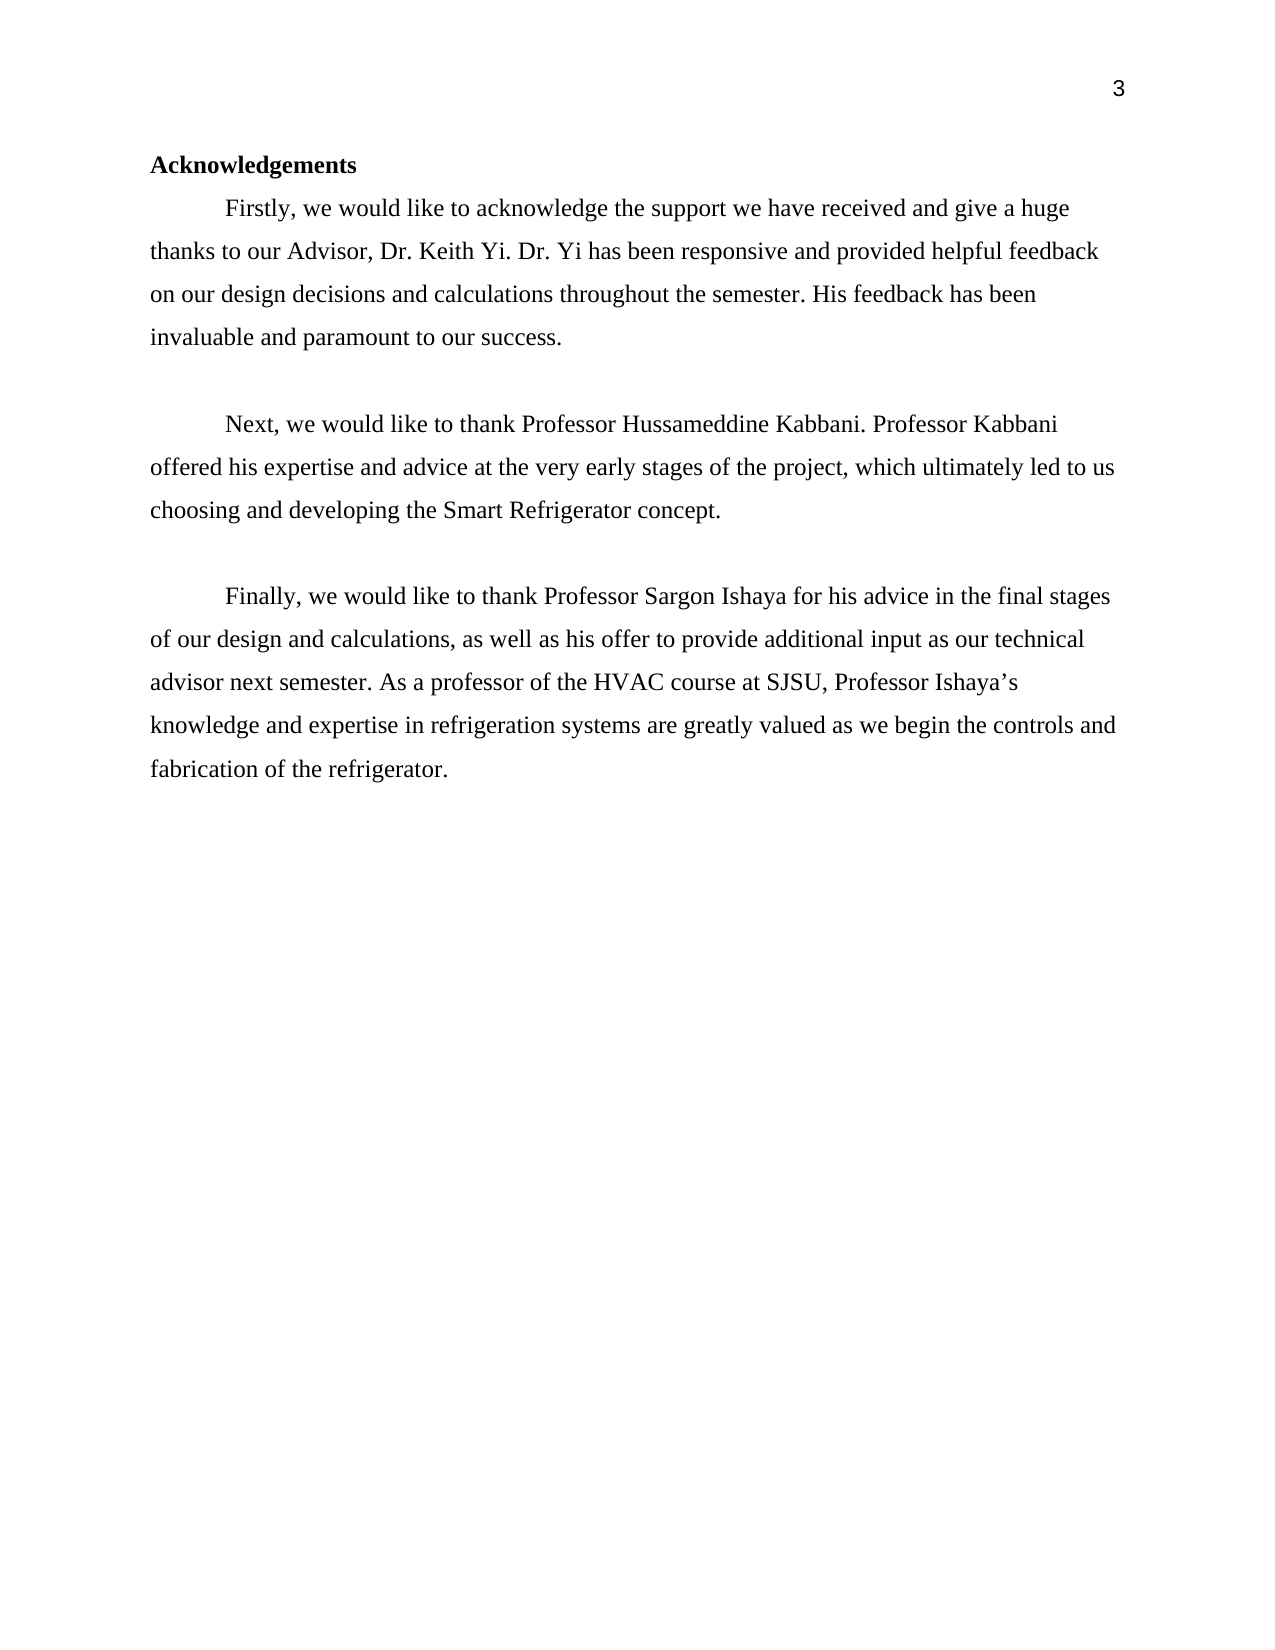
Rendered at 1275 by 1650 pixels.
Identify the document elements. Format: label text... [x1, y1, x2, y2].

subtitle Acknowledgements [150, 150, 1125, 179]
text Next, we would like to thank Professor Hussameddine Kabbani. Professor Kabbani offered his expertise and advice at the very early stages of the project, which ultimately led to us choosing and developing the Smart Refrigerator concept. [150, 409, 1125, 524]
text Firstly, we would like to acknowledge the support we have received and give a huge thanks to our Advisor, Dr. Keith Yi. Dr. Yi has been responsive and provided helpful feedback on our design decisions and calculations throughout the semester. His feedback has been invaluable and paramount to our success. [150, 193, 1125, 351]
text Finally, we would like to thank Professor Sargon Ishaya for his advice in the final stages of our design and calculations, as well as his offer to provide additional input as our technical advisor next semester. As a professor of the HVAC course at SJSU, Professor Ishaya’s knowledge and expertise in refrigeration systems are greatly valued as we begin the controls and fabrication of the refrigerator. [150, 581, 1125, 782]
